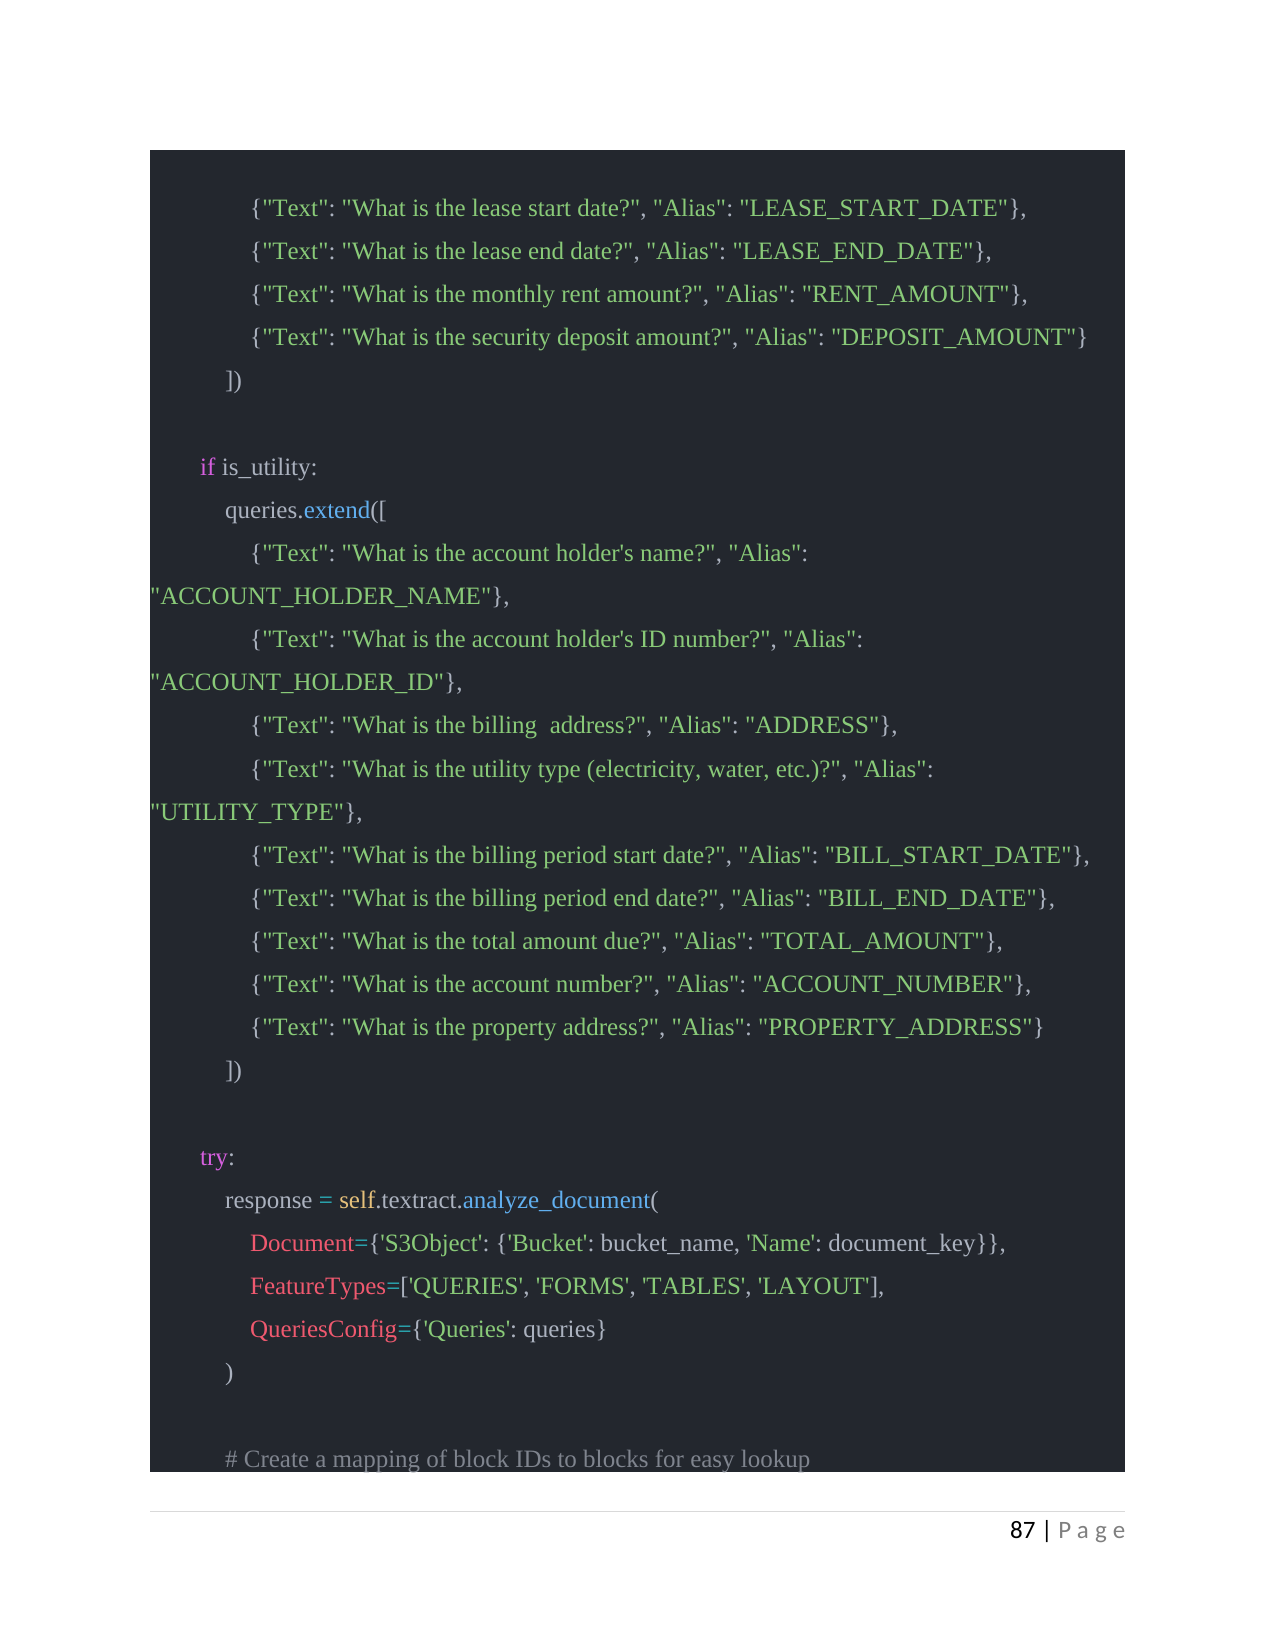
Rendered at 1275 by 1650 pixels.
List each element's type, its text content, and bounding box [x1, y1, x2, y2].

text # Create a mapping of block IDs to blocks for easy lookup [150, 1444, 1125, 1472]
text {"Text": "What is the billing address?", "Alias": "ADDRESS"}, [150, 711, 1125, 739]
text {"Text": "What is the security deposit amount?", "Alias": "DEPOSIT_AMOUNT"} [150, 322, 1125, 351]
text {"Text": "What is the property address?", "Alias": "PROPERTY_ADDRESS"} [150, 1012, 1125, 1041]
text {"Text": "What is the account holder's ID number?", "Alias": "ACCOUNT_HOLDER_ID"}, [150, 624, 1125, 696]
text {"Text": "What is the monthly rent amount?", "Alias": "RENT_AMOUNT"}, [150, 279, 1125, 308]
text QueriesConfig={'Queries': queries} [150, 1314, 1125, 1343]
text ]) [150, 1056, 1125, 1084]
text try: [150, 1142, 1125, 1171]
text Document={'S3Object': {'Bucket': bucket_name, 'Name': document_key}}, [150, 1228, 1125, 1257]
text {"Text": "What is the lease end date?", "Alias": "LEASE_END_DATE"}, [150, 236, 1125, 265]
text {"Text": "What is the total amount due?", "Alias": "TOTAL_AMOUNT"}, [150, 926, 1125, 955]
text ]) [150, 366, 1125, 394]
text {"Text": "What is the account number?", "Alias": "ACCOUNT_NUMBER"}, [150, 969, 1125, 998]
text if is_utility: [150, 452, 1125, 481]
text {"Text": "What is the billing period start date?", "Alias": "BILL_START_DATE"}, [150, 840, 1125, 869]
text ) [150, 1357, 1125, 1386]
text queries.extend([ [150, 495, 1125, 524]
text FeatureTypes=['QUERIES', 'FORMS', 'TABLES', 'LAYOUT'], [150, 1271, 1125, 1300]
text {"Text": "What is the account holder's name?", "Alias": "ACCOUNT_HOLDER_NAME"}, [150, 538, 1125, 610]
text {"Text": "What is the lease start date?", "Alias": "LEASE_START_DATE"}, [150, 193, 1125, 222]
text response = self.textract.analyze_document( [150, 1185, 1125, 1214]
text {"Text": "What is the utility type (electricity, water, etc.)?", "Alias": "UTILITY_TYPE"}, [150, 754, 1125, 826]
text {"Text": "What is the billing period end date?", "Alias": "BILL_END_DATE"}, [150, 883, 1125, 912]
